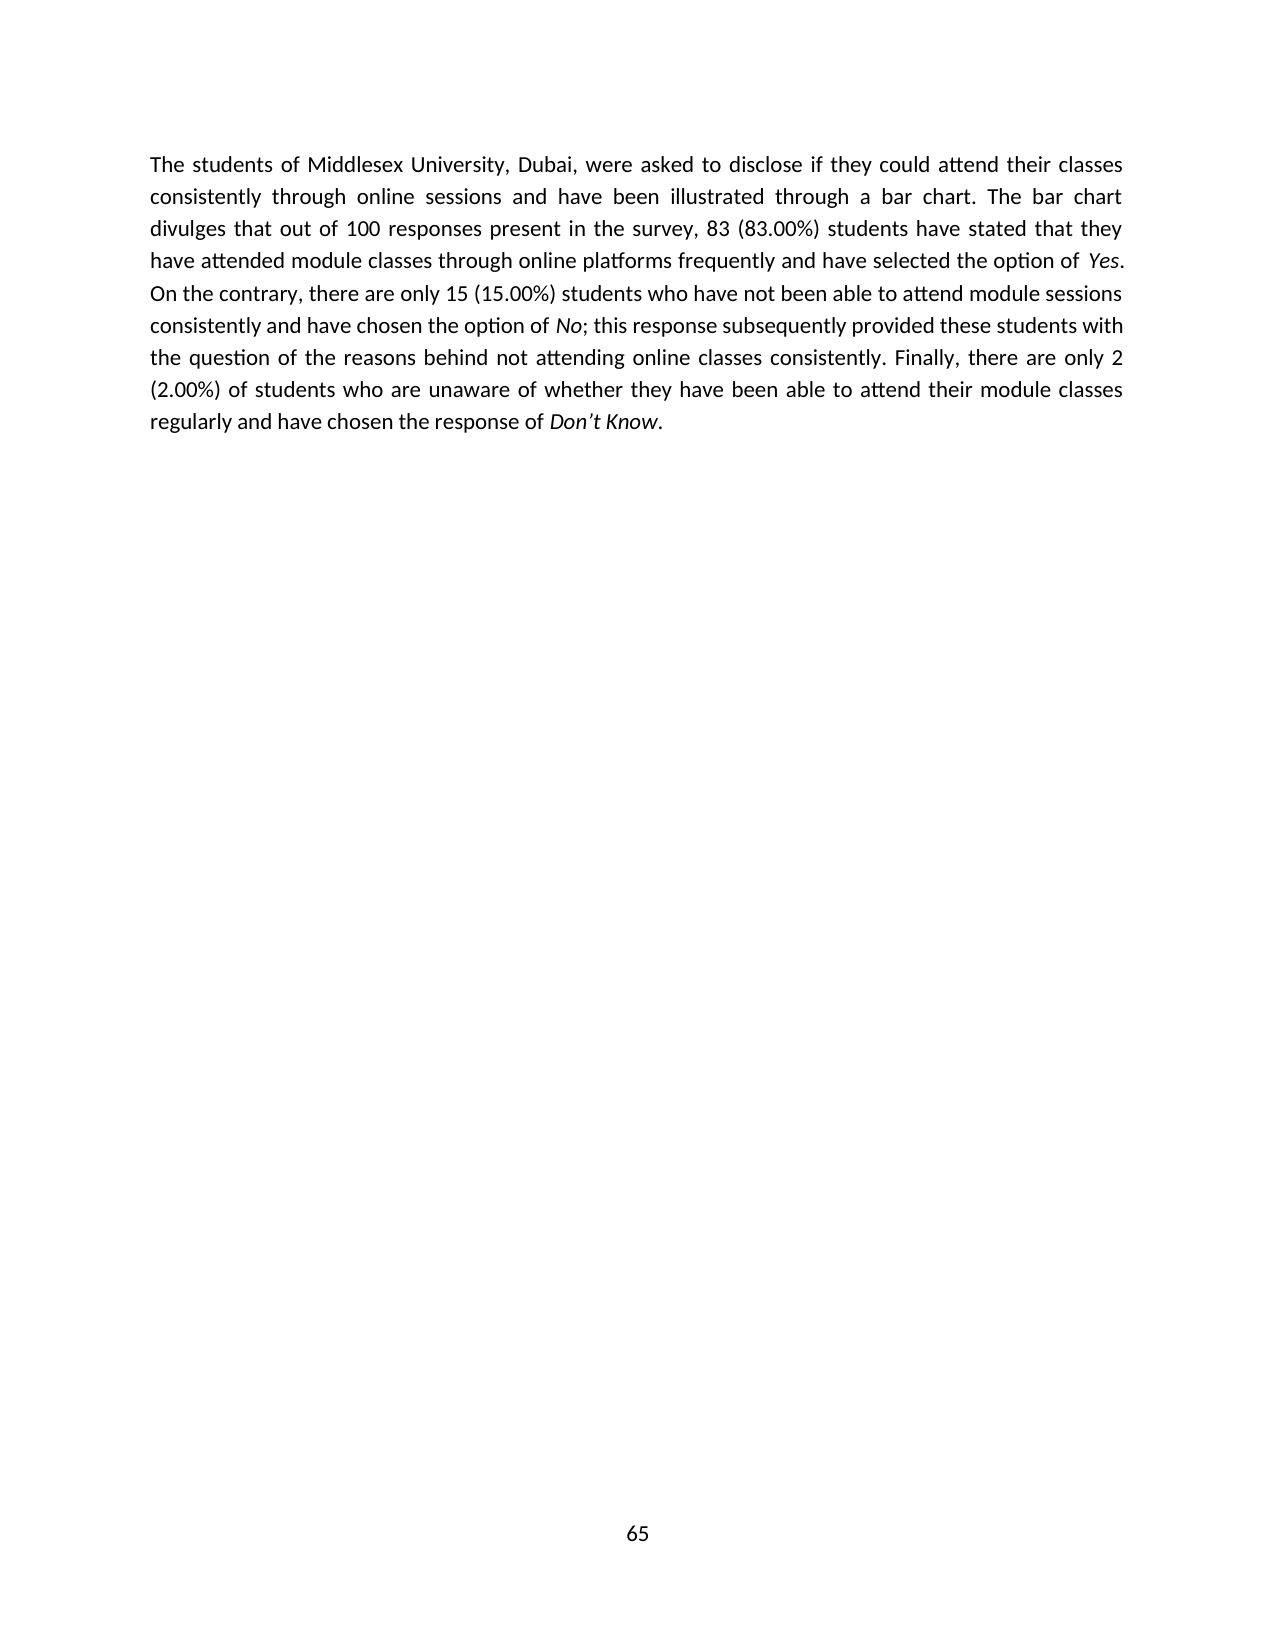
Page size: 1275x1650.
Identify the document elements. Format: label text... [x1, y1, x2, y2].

text The students of Middlesex University, Dubai, were asked to disclose if they could attend their classes consistently through online sessions and have been illustrated through a bar chart. The bar chart divulges that out of 100 responses present in the survey, 83 (83.00%) students have stated that they have attended module classes through online platforms frequently and have selected the option of Yes. On the contrary, there are only 15 (15.00%) students who have not been able to attend module sessions consistently and have chosen the option of No; this response subsequently provided these students with the question of the reasons behind not attending online classes consistently. Finally, there are only 2 (2.00%) of students who are unaware of whether they have been able to attend their module classes regularly and have chosen the response of Don’t Know. [150, 150, 1125, 436]
